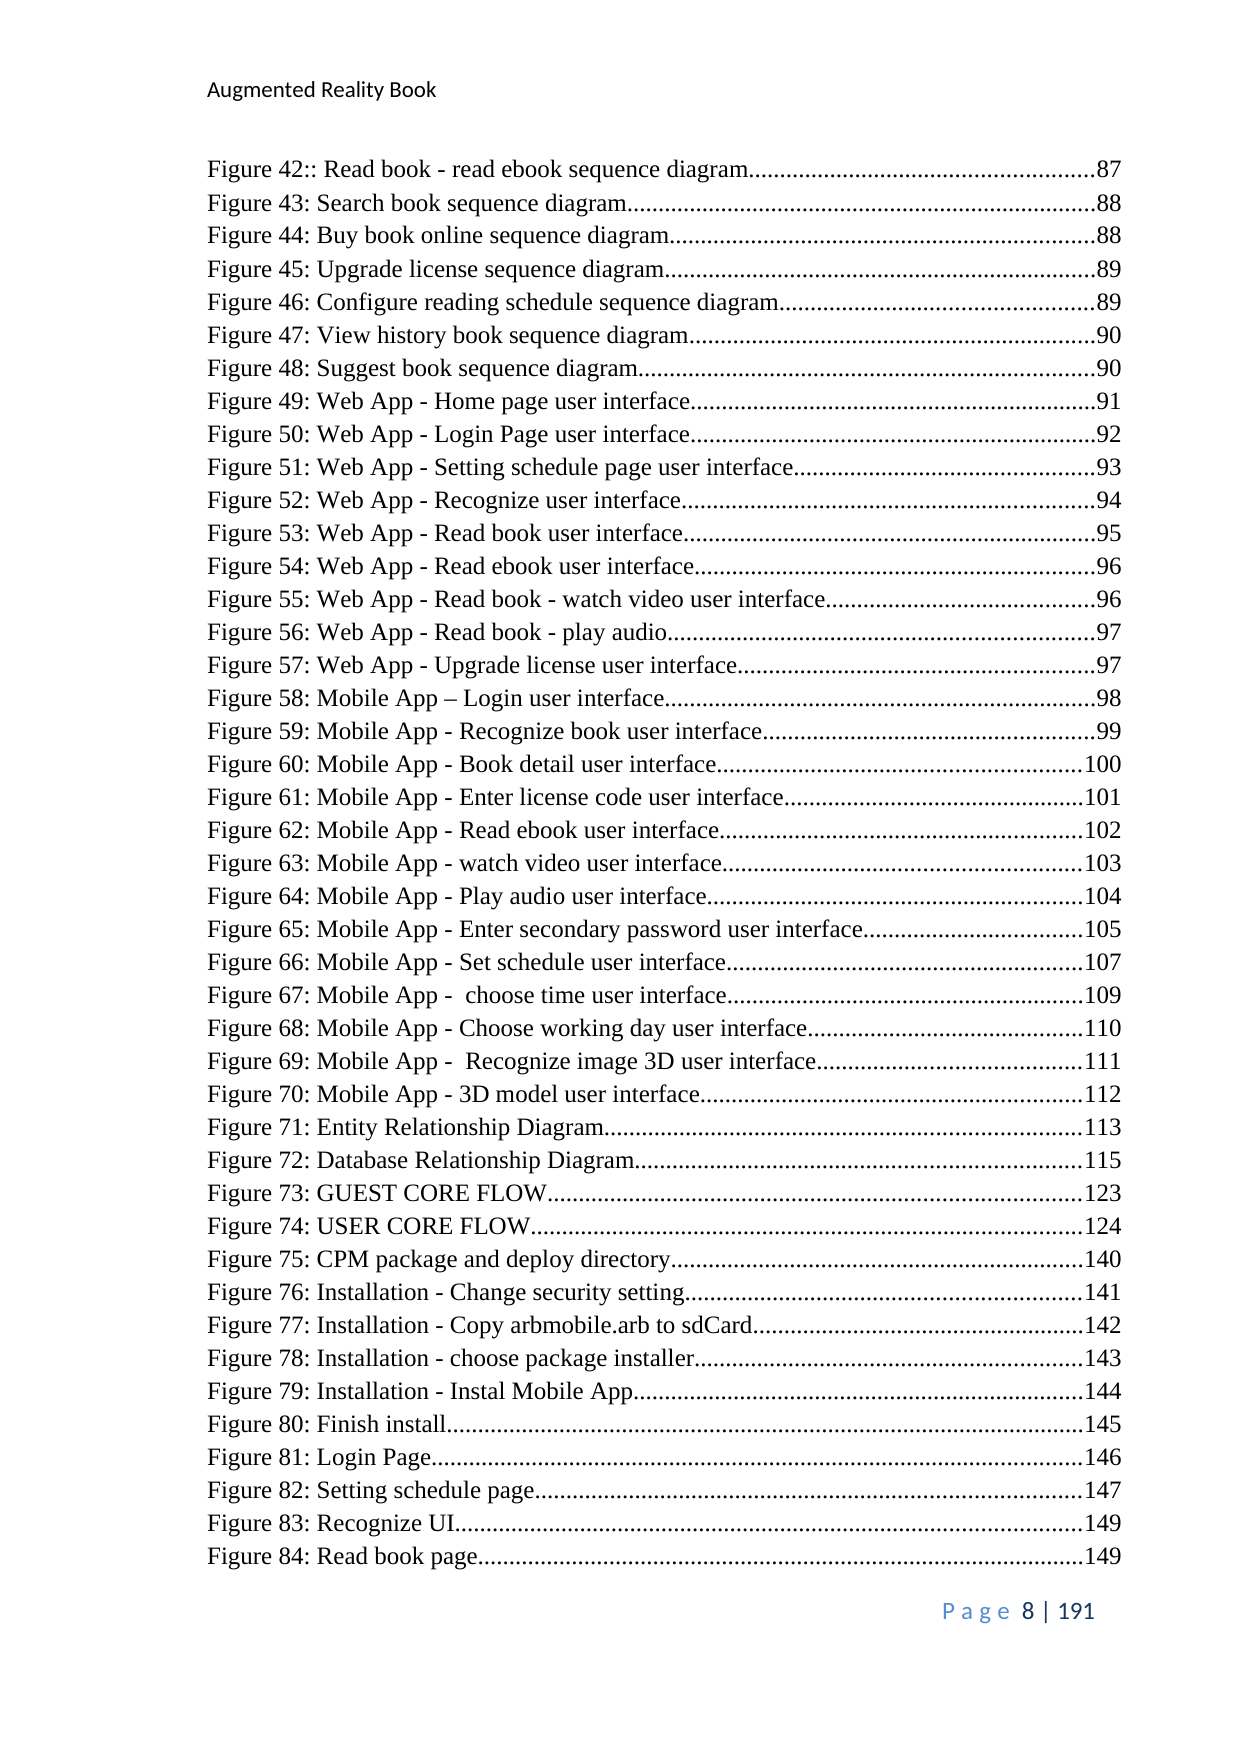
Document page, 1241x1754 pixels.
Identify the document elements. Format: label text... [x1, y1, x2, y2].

text Figure 49: Web App - Home page user interface 91 [207, 386, 1122, 414]
text Figure 64: Mobile App - Play audio user interface 104 [207, 881, 1122, 910]
text Figure 44: Buy book online sequence diagram 88 [207, 221, 1122, 249]
text Figure 75: CPM package and deploy directory 140 [207, 1244, 1122, 1273]
text Figure 79: Installation - Instal Mobile App 144 [207, 1376, 1122, 1405]
text Figure 68: Mobile App - Choose working day user interface 110 [207, 1013, 1122, 1042]
text Figure 53: Web App - Read book user interface 95 [207, 518, 1122, 547]
text Figure 56: Web App - Read book - play audio 97 [207, 617, 1122, 646]
text Figure 65: Mobile App - Enter secondary password user interface 105 [207, 914, 1122, 943]
text Figure 71: Entity Relationship Diagram 113 [207, 1112, 1122, 1141]
text Figure 74: USER CORE FLOW 124 [207, 1211, 1122, 1240]
text Figure 80: Finish install 145 [207, 1409, 1122, 1438]
text Figure 77: Installation - Copy arbmobile.arb to sdCard 142 [207, 1310, 1122, 1339]
text Figure 58: Mobile App – Login user interface 98 [207, 683, 1122, 712]
text Figure 51: Web App - Setting schedule page user interface 93 [207, 452, 1122, 481]
text Figure 54: Web App - Read ebook user interface 96 [207, 551, 1122, 579]
text Figure 73: GUEST CORE FLOW 123 [207, 1178, 1122, 1207]
text Figure 67: Mobile App - choose time user interface 109 [207, 980, 1122, 1009]
text Figure 47: View history book sequence diagram 90 [207, 320, 1122, 348]
text Figure 82: Setting schedule page 147 [207, 1475, 1122, 1504]
text Figure 43: Search book sequence diagram 88 [207, 188, 1122, 216]
text Figure 78: Installation - choose package installer 143 [207, 1343, 1122, 1372]
text Figure 66: Mobile App - Set schedule user interface 107 [207, 947, 1122, 976]
text Figure 62: Mobile App - Read ebook user interface 102 [207, 815, 1122, 844]
text Figure 69: Mobile App - Recognize image 3D user interface 111 [207, 1046, 1122, 1075]
text Figure 60: Mobile App - Book detail user interface 100 [207, 749, 1122, 778]
text Figure 63: Mobile App - watch video user interface 103 [207, 848, 1122, 877]
text Figure 48: Suggest book sequence diagram 90 [207, 353, 1122, 381]
text Figure 52: Web App - Recognize user interface 94 [207, 485, 1122, 513]
text Figure 83: Recognize UI 149 [207, 1508, 1122, 1537]
text Figure 81: Login Page 146 [207, 1442, 1122, 1471]
text Figure 46: Configure reading schedule sequence diagram 89 [207, 287, 1122, 315]
text Figure 55: Web App - Read book - watch video user interface 96 [207, 584, 1122, 613]
text Figure 42:: Read book - read ebook sequence diagram 87 [207, 154, 1122, 183]
text Figure 59: Mobile App - Recognize book user interface 99 [207, 716, 1122, 745]
text Figure 45: Upgrade license sequence diagram 89 [207, 254, 1122, 282]
text Figure 70: Mobile App - 3D model user interface 112 [207, 1079, 1122, 1108]
text Figure 76: Installation - Change security setting 141 [207, 1277, 1122, 1306]
text Figure 50: Web App - Login Page user interface 92 [207, 419, 1122, 447]
text Figure 57: Web App - Upgrade license user interface 97 [207, 650, 1122, 679]
text Figure 84: Read book page 149 [207, 1541, 1122, 1570]
text Figure 61: Mobile App - Enter license code user interface 101 [207, 782, 1122, 811]
text Figure 72: Database Relationship Diagram 115 [207, 1145, 1122, 1174]
